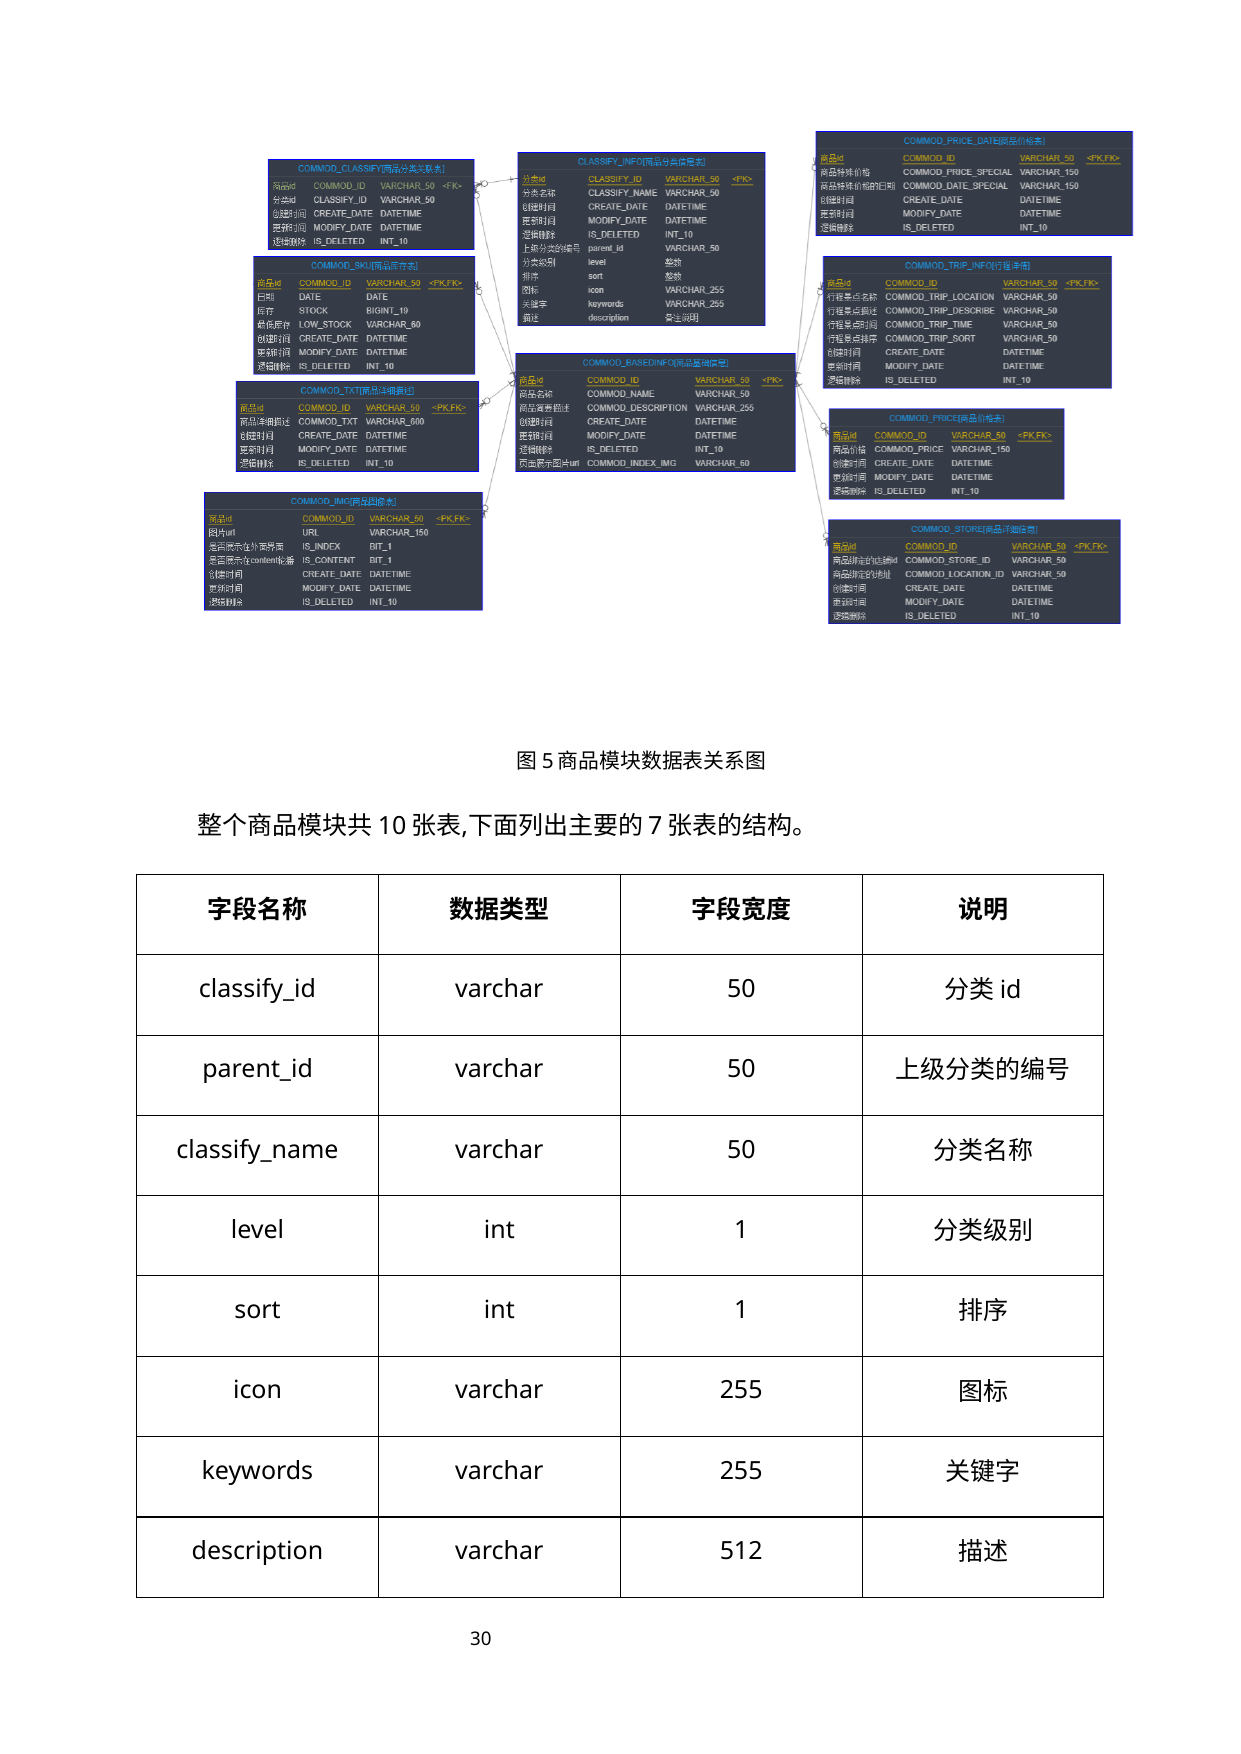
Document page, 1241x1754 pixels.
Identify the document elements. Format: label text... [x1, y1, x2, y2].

table_cell 分类级别 [863, 1196, 1103, 1275]
table_cell varchar [379, 955, 620, 1034]
table_cell 512 [621, 1518, 862, 1597]
table_cell 1 [621, 1196, 862, 1275]
table_header 字段宽度 [621, 875, 862, 954]
table_cell keywords [137, 1437, 378, 1516]
table_header 说明 [863, 875, 1103, 954]
table_cell 分类名称 [863, 1116, 1103, 1195]
table_cell icon [137, 1357, 378, 1436]
table_cell int [379, 1196, 620, 1275]
table_cell level [137, 1196, 378, 1275]
text 整个商品模块共10张表,下面列出主要的7张表的结构。 [148, 791, 1093, 856]
table_cell 50 [621, 955, 862, 1034]
table_cell 1 [621, 1276, 862, 1356]
table_cell 255 [621, 1357, 862, 1436]
table_cell varchar [379, 1518, 620, 1597]
table_cell 50 [621, 1116, 862, 1195]
table_cell classify_name [137, 1116, 378, 1195]
table_cell 255 [621, 1437, 862, 1516]
table_cell 分类id [863, 955, 1103, 1034]
picture [197, 124, 1143, 635]
table_header 数据类型 [379, 875, 620, 954]
table_cell 图标 [863, 1357, 1103, 1436]
table_cell sort [137, 1276, 378, 1356]
table_cell 上级分类的编号 [863, 1036, 1103, 1115]
table_cell 排序 [863, 1276, 1103, 1356]
table_cell description [137, 1518, 378, 1597]
table_cell varchar [379, 1357, 620, 1436]
table_cell varchar [379, 1116, 620, 1195]
table_cell 50 [621, 1036, 862, 1115]
table_cell varchar [379, 1437, 620, 1516]
table_cell 描述 [863, 1518, 1103, 1597]
table_cell varchar [379, 1036, 620, 1115]
table_cell parent_id [137, 1036, 378, 1115]
table_header 字段名称 [137, 875, 378, 954]
table_cell classify_id [137, 955, 378, 1034]
table_cell 关键字 [863, 1437, 1103, 1516]
table_cell int [379, 1276, 620, 1356]
